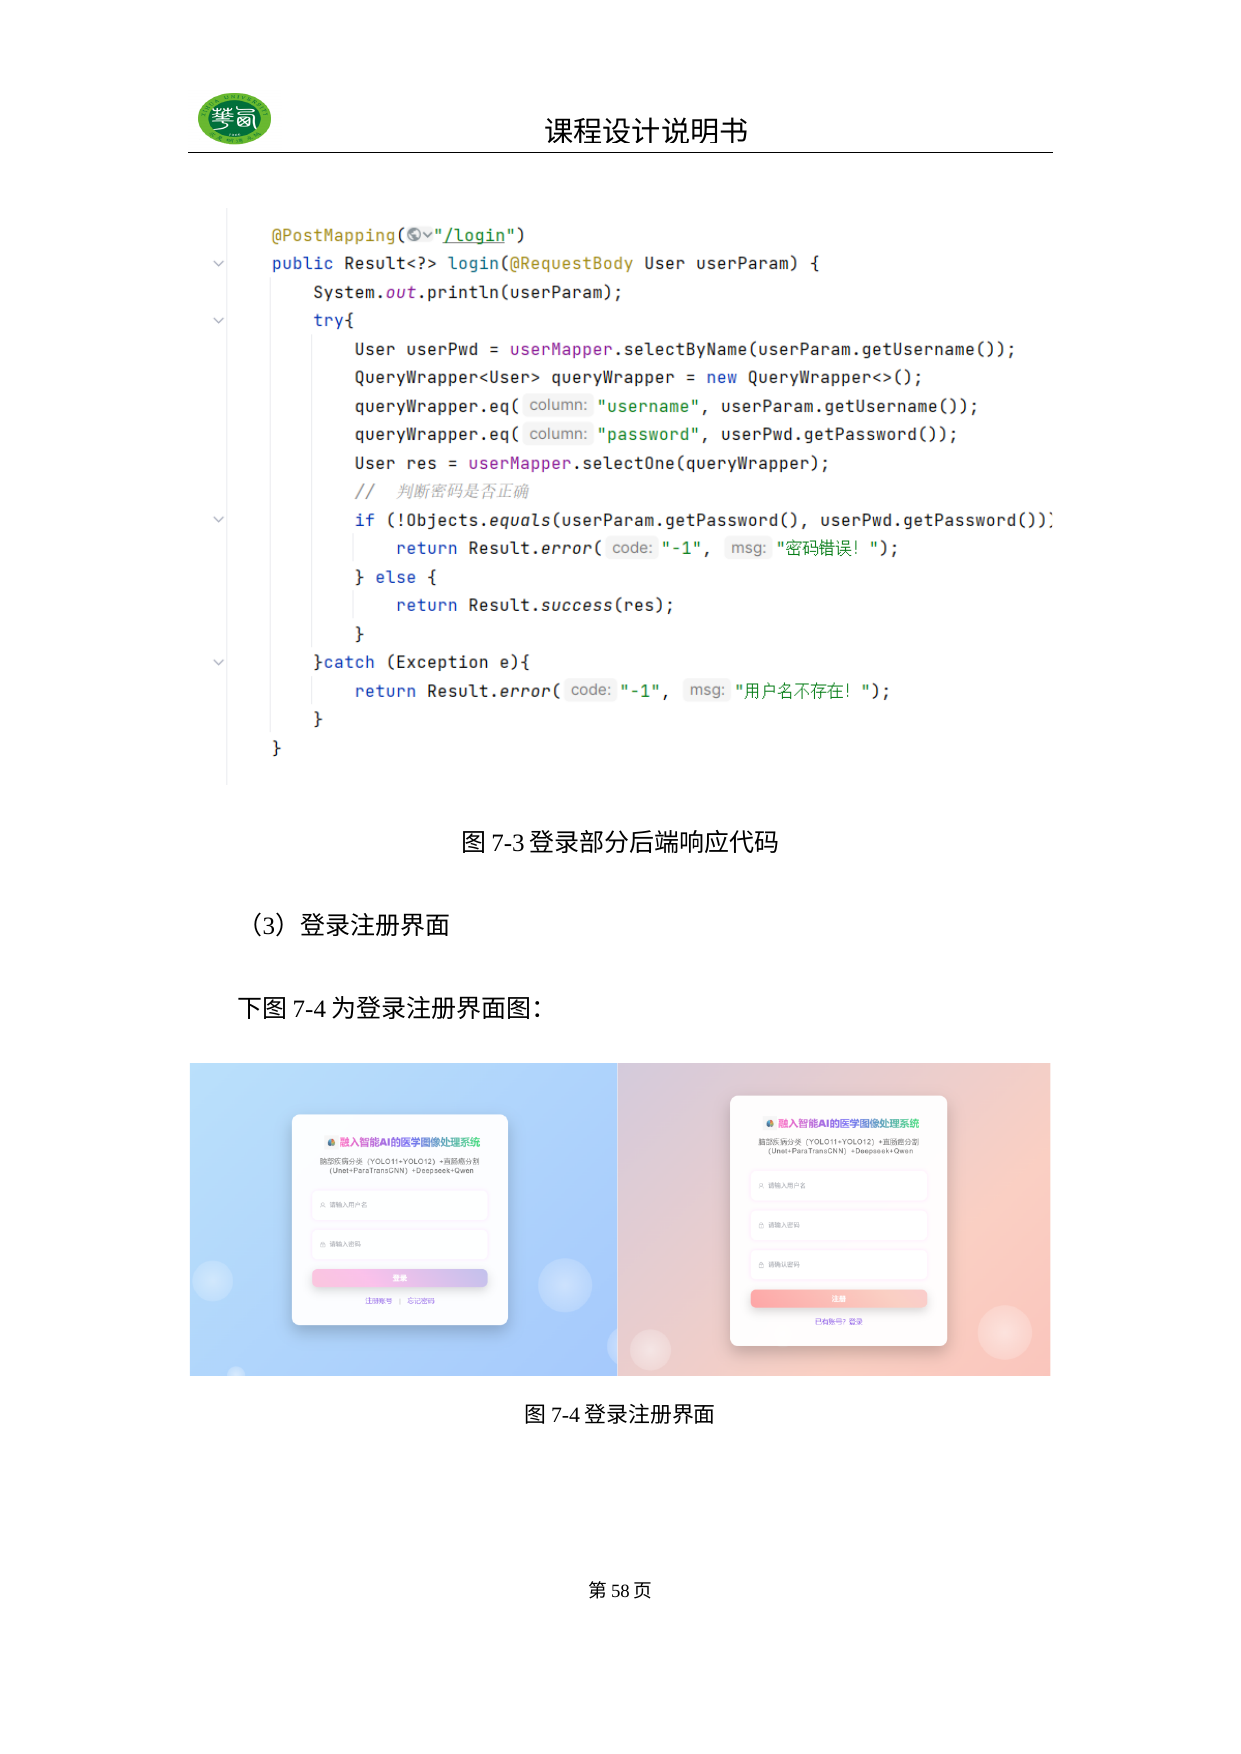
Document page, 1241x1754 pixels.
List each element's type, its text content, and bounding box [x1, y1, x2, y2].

picture [189, 1063, 1051, 1376]
picture [188, 208, 1053, 785]
picture [187, 88, 282, 150]
text （3）登录注册界面 [187, 891, 1053, 956]
text 图7-4登录注册界面 [187, 1397, 1053, 1429]
text 下图7-4为登录注册界面图： [187, 974, 1053, 1039]
text 图7-3登录部分后端响应代码 [187, 808, 1053, 873]
